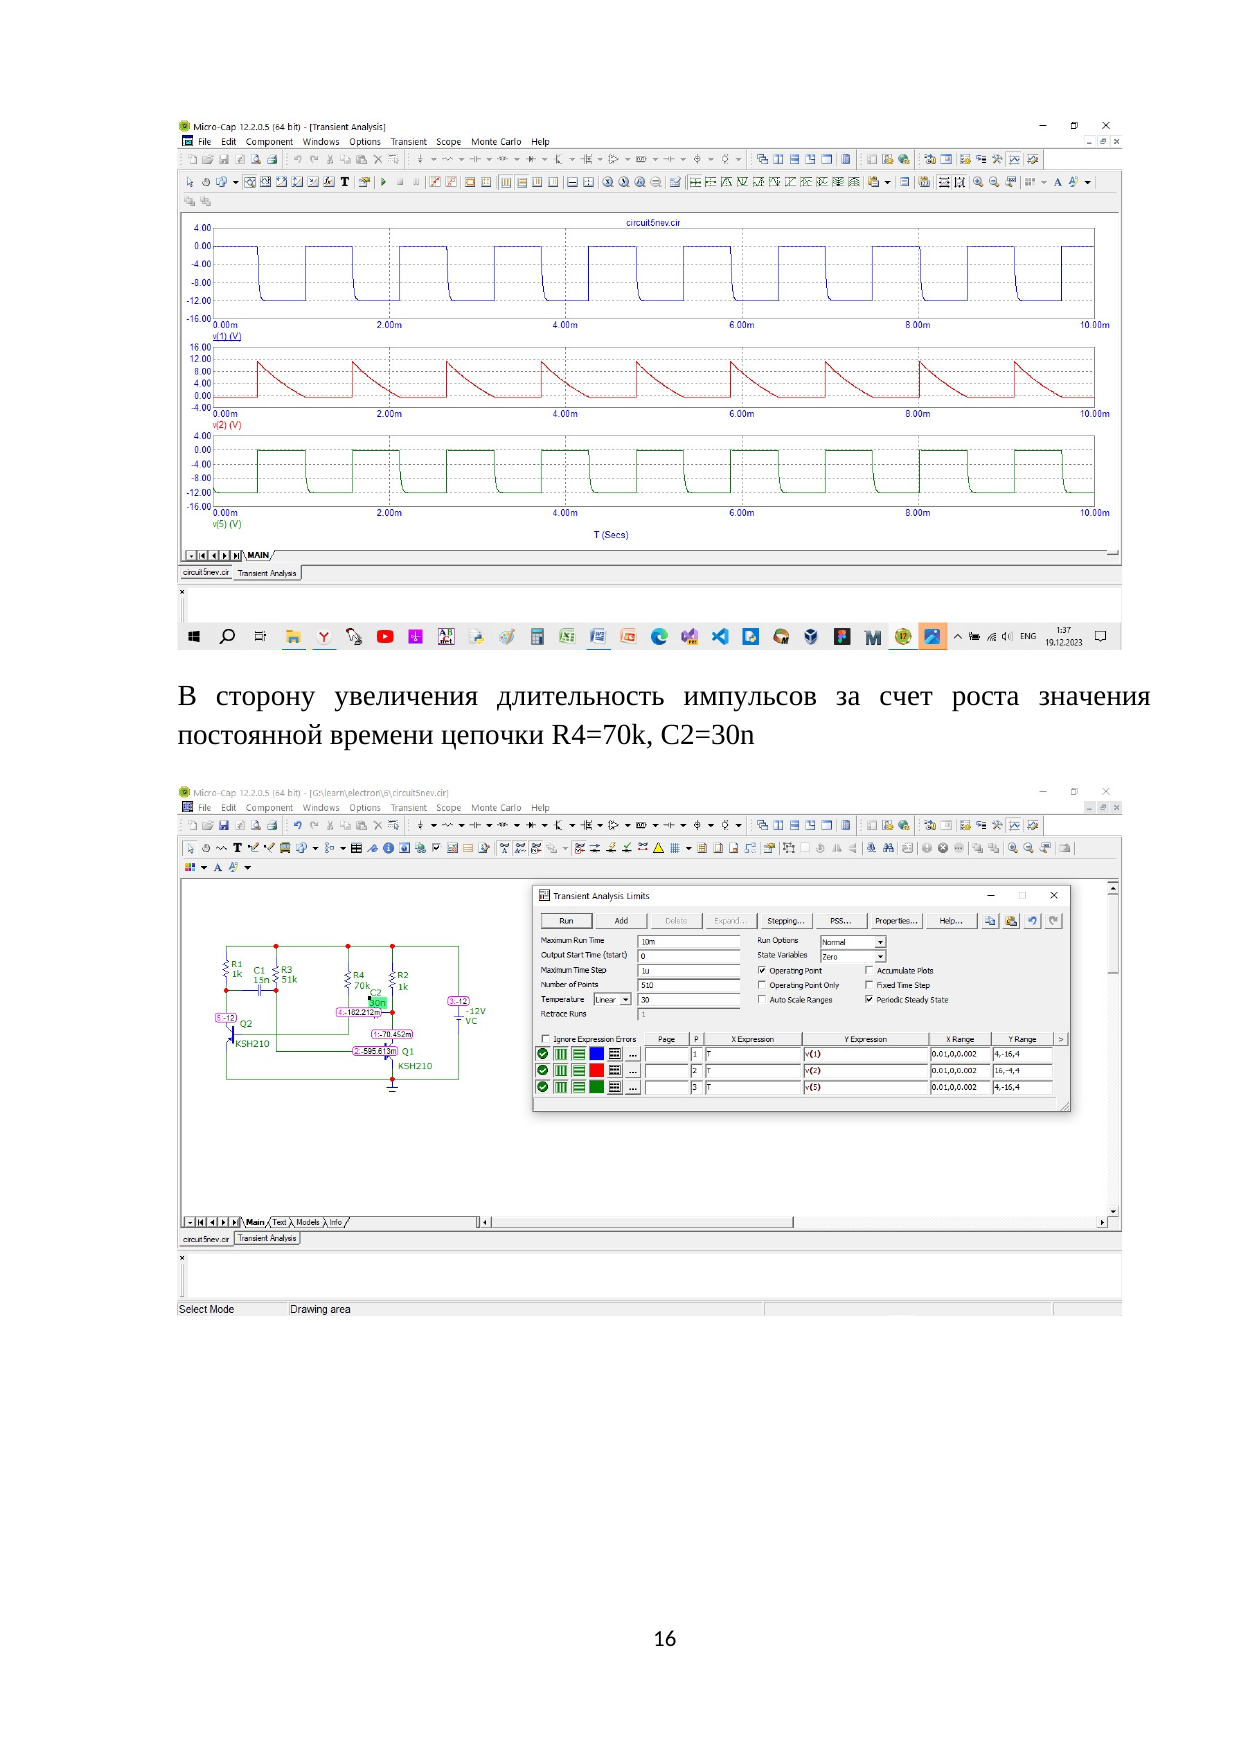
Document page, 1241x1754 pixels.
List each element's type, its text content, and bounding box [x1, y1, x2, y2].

picture [177, 118, 1123, 650]
picture [177, 784, 1123, 1316]
text В сторону увеличения длительность импульсов за счет роста значения постоянной времени цепочки R4=70k, C2=30n [177, 678, 1152, 750]
